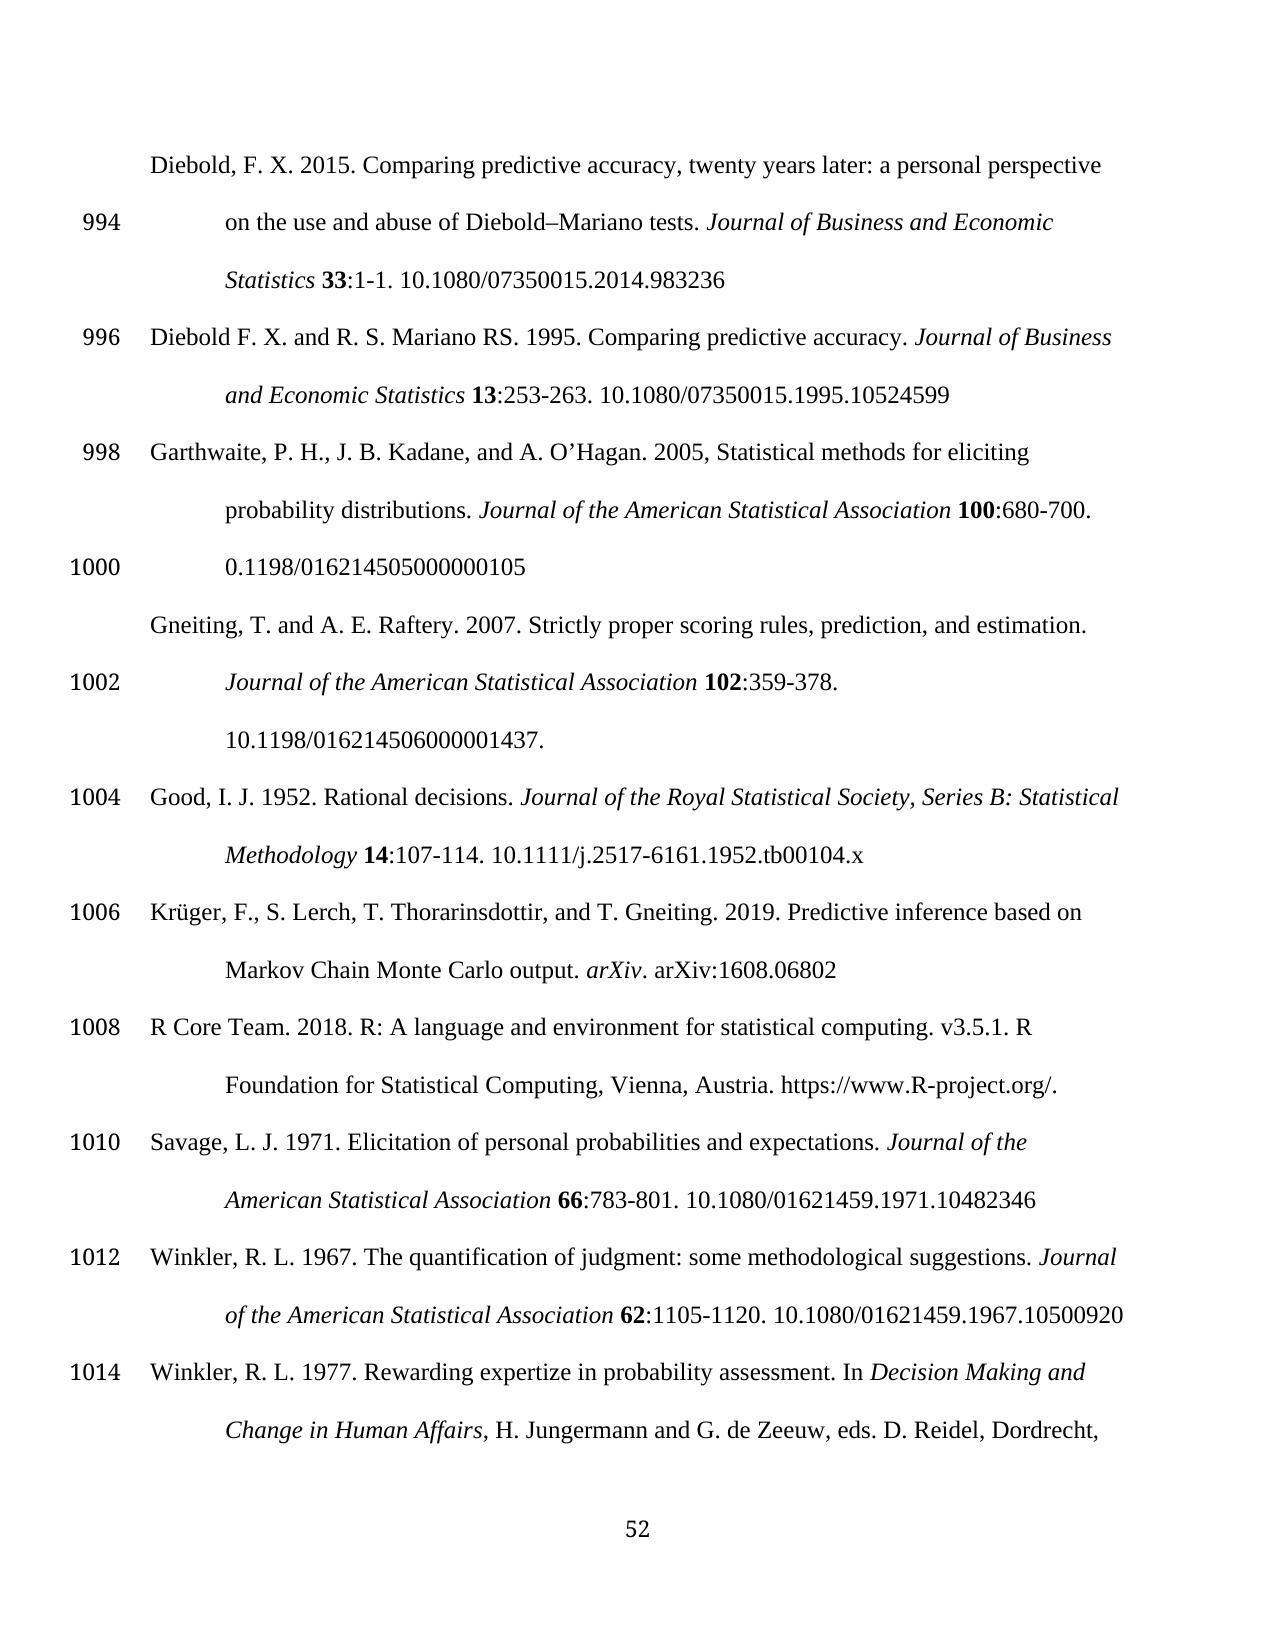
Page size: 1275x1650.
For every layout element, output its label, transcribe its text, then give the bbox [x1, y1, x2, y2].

text Diebold F. X. and R. S. Mariano RS. 1995. Comparing predictive accuracy. Journal of Business and Economic Statistics 13:253-263. 10.1080/07350015.1995.10524599 [150, 322, 1125, 409]
text Gneiting, T. and A. E. Raftery. 2007. Strictly proper scoring rules, prediction, and estimation. Journal of the American Statistical Association 102:359-378. 10.1198/016214506000001437. [150, 610, 1125, 754]
text Winkler, R. L. 1967. The quantification of judgment: some methodological suggestions. Journal of the American Statistical Association 62:1105-1120. 10.1080/01621459.1967.10500920 [150, 1242, 1125, 1329]
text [150, 1357, 1125, 1444]
text Diebold, F. X. 2015. Comparing predictive accuracy, twenty years later: a personal perspective on the use and abuse of Diebold–Mariano tests. Journal of Business and Economic Statistics 33:1-1. 10.1080/07350015.2014.983236 [150, 150, 1125, 294]
text Garthwaite, P. H., J. B. Kadane, and A. O’Hagan. 2005, Statistical methods for eliciting probability distributions. Journal of the American Statistical Association 100:680-700. 0.1198/016214505000000105 [150, 437, 1125, 581]
text R Core Team. 2018. R: A language and environment for statistical computing. v3.5.1. R Foundation for Statistical Computing, Vienna, Austria. https://www.R-project.org/. [150, 1012, 1125, 1099]
text Savage, L. J. 1971. Elicitation of personal probabilities and expectations. Journal of the American Statistical Association 66:783-801. 10.1080/01621459.1971.10482346 [150, 1127, 1125, 1214]
text Krüger, F., S. Lerch, T. Thorarinsdottir, and T. Gneiting. 2019. Predictive inference based on Markov Chain Monte Carlo output. arXiv. arXiv:1608.06802 [150, 897, 1125, 984]
text Good, I. J. 1952. Rational decisions. Journal of the Royal Statistical Society, Series B: Statistical Methodology 14:107-114. 10.1111/j.2517-6161.1952.tb00104.x [150, 782, 1125, 869]
